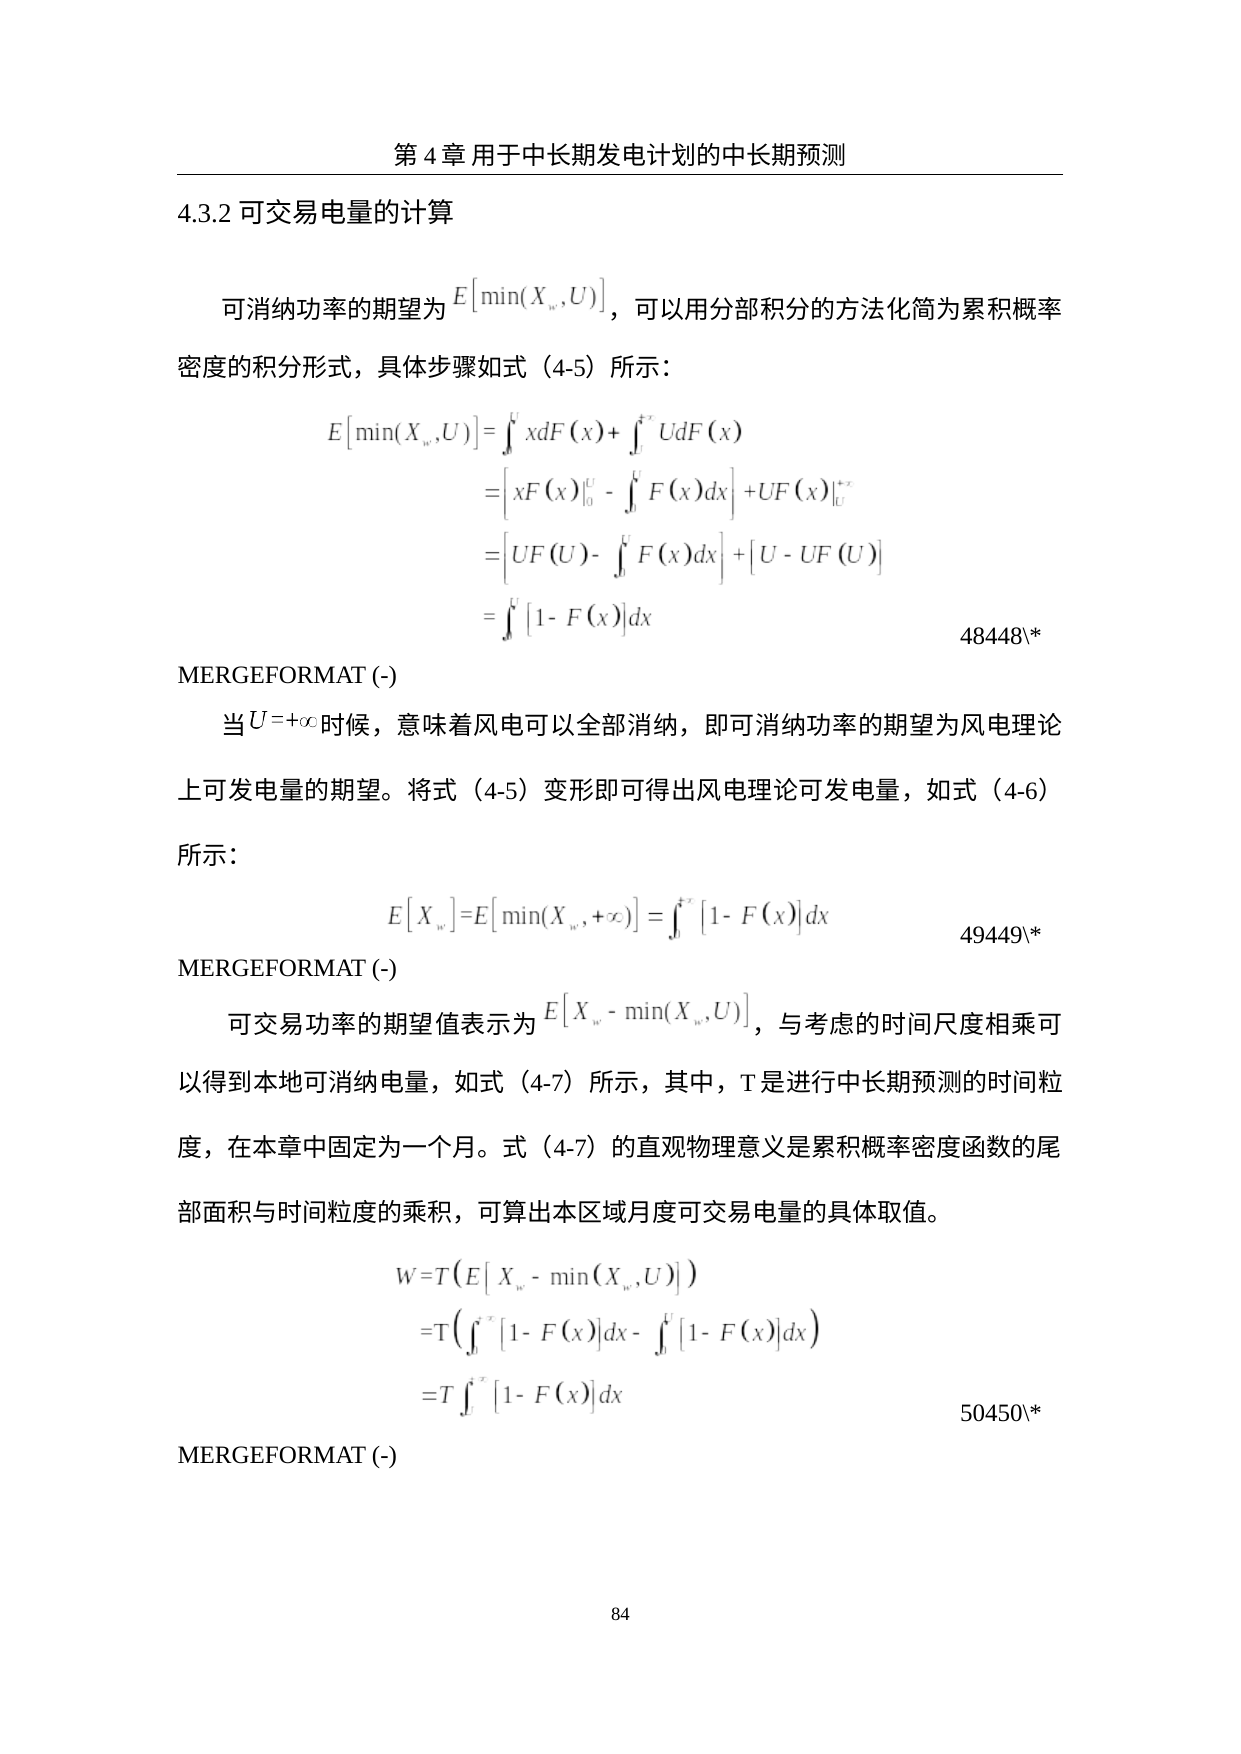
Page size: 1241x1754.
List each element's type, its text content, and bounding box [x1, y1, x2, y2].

text 当时候，意味着风电可以全部消纳，即可消纳功率的期望为风电理论上可发电量的期望。将式（4-5）变形即可得出风电理论可发电量，如式（4-6）所示： [177, 691, 1063, 886]
text 可交易功率的期望值表示为，与考虑的时间尺度相乘可以得到本地可消纳电量，如式（4-7）所示，其中，T是进行中长期预测的时间粒度，在本章中固定为一个月。式（4-7）的直观物理意义是累积概率密度函数的尾部面积与时间粒度的乘积，可算出本区域月度可交易电量的具体取值。 [177, 983, 1063, 1243]
subtitle 4.3.2 可交易电量的计算 [177, 178, 1063, 243]
text 可消纳功率的期望为，可以用分部积分的方法化简为累积概率密度的积分形式，具体步骤如式（4-5）所示： [177, 268, 1063, 398]
